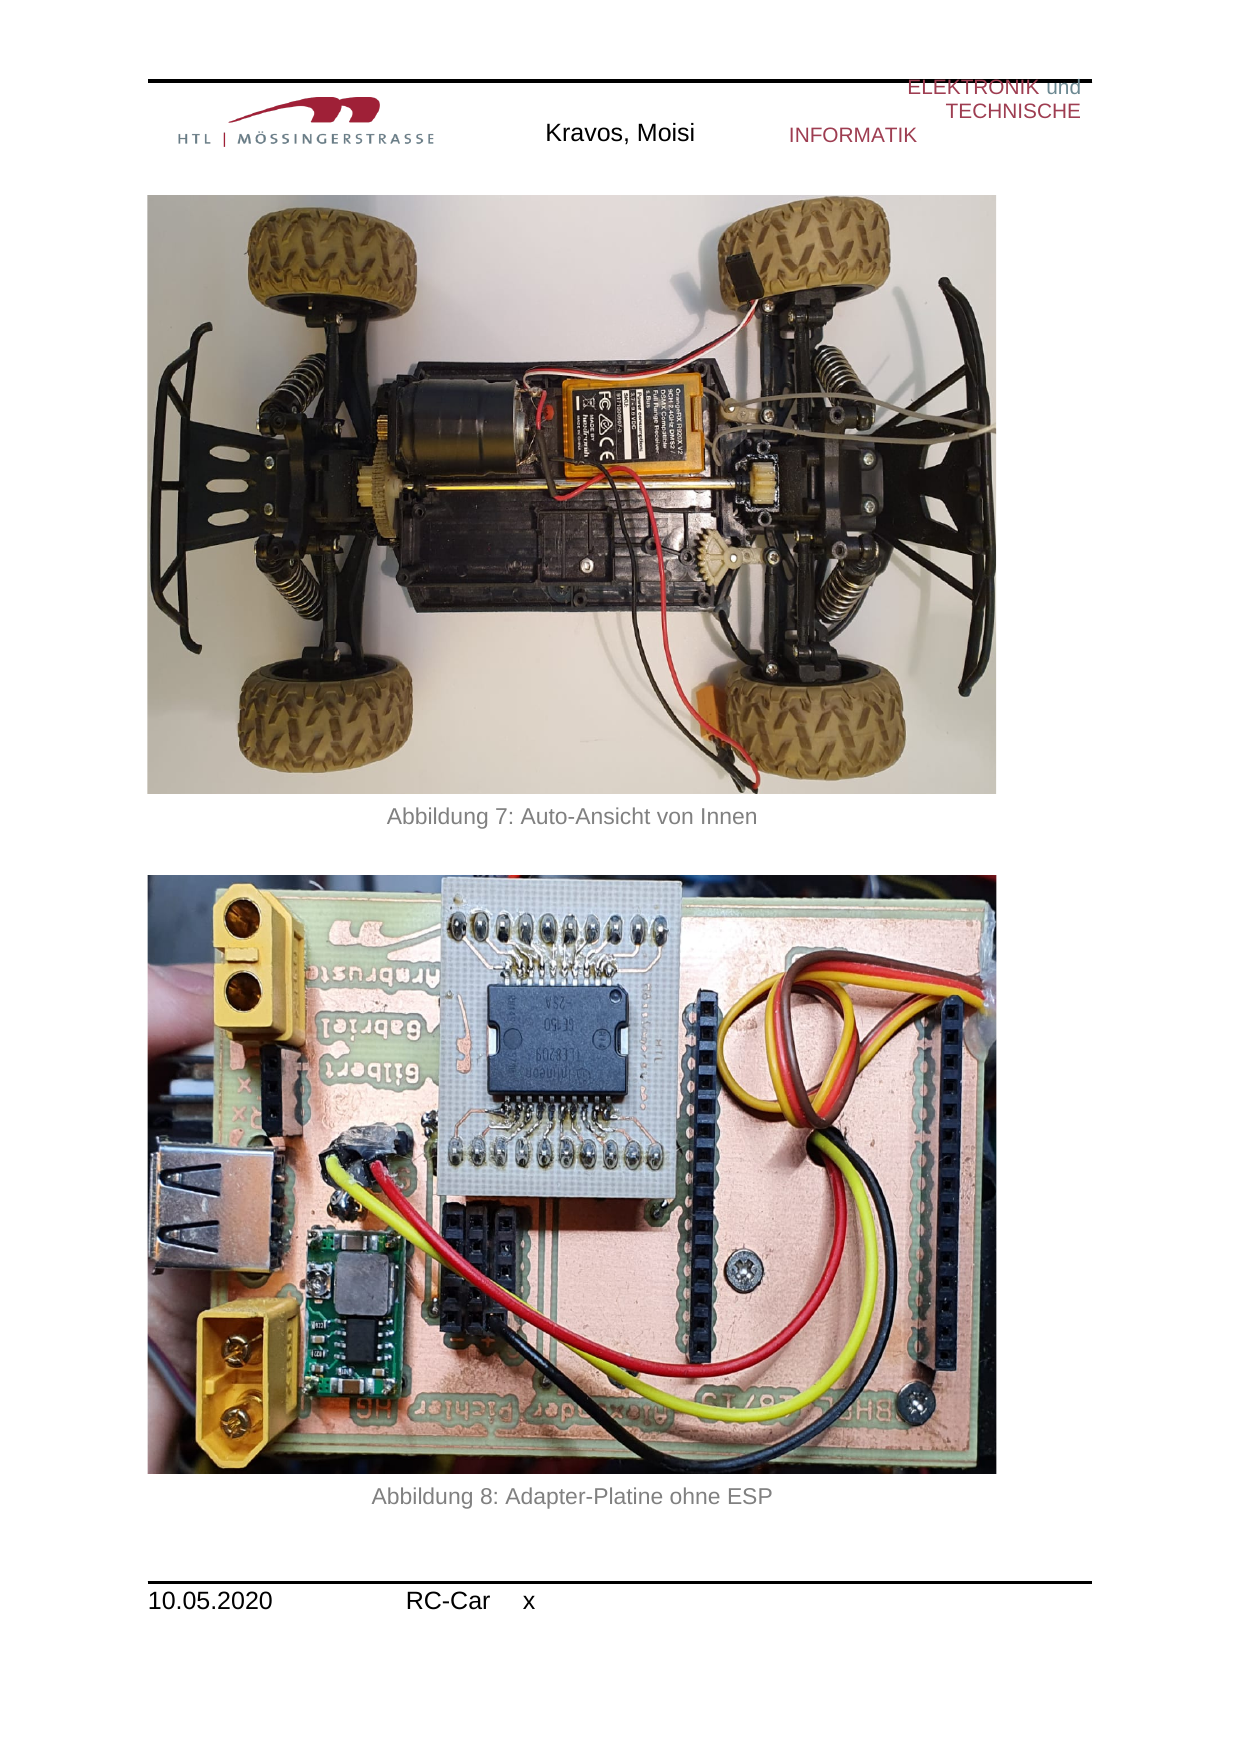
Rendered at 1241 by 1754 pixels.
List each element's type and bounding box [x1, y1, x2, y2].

picture [147, 195, 997, 794]
picture [147, 875, 997, 1474]
